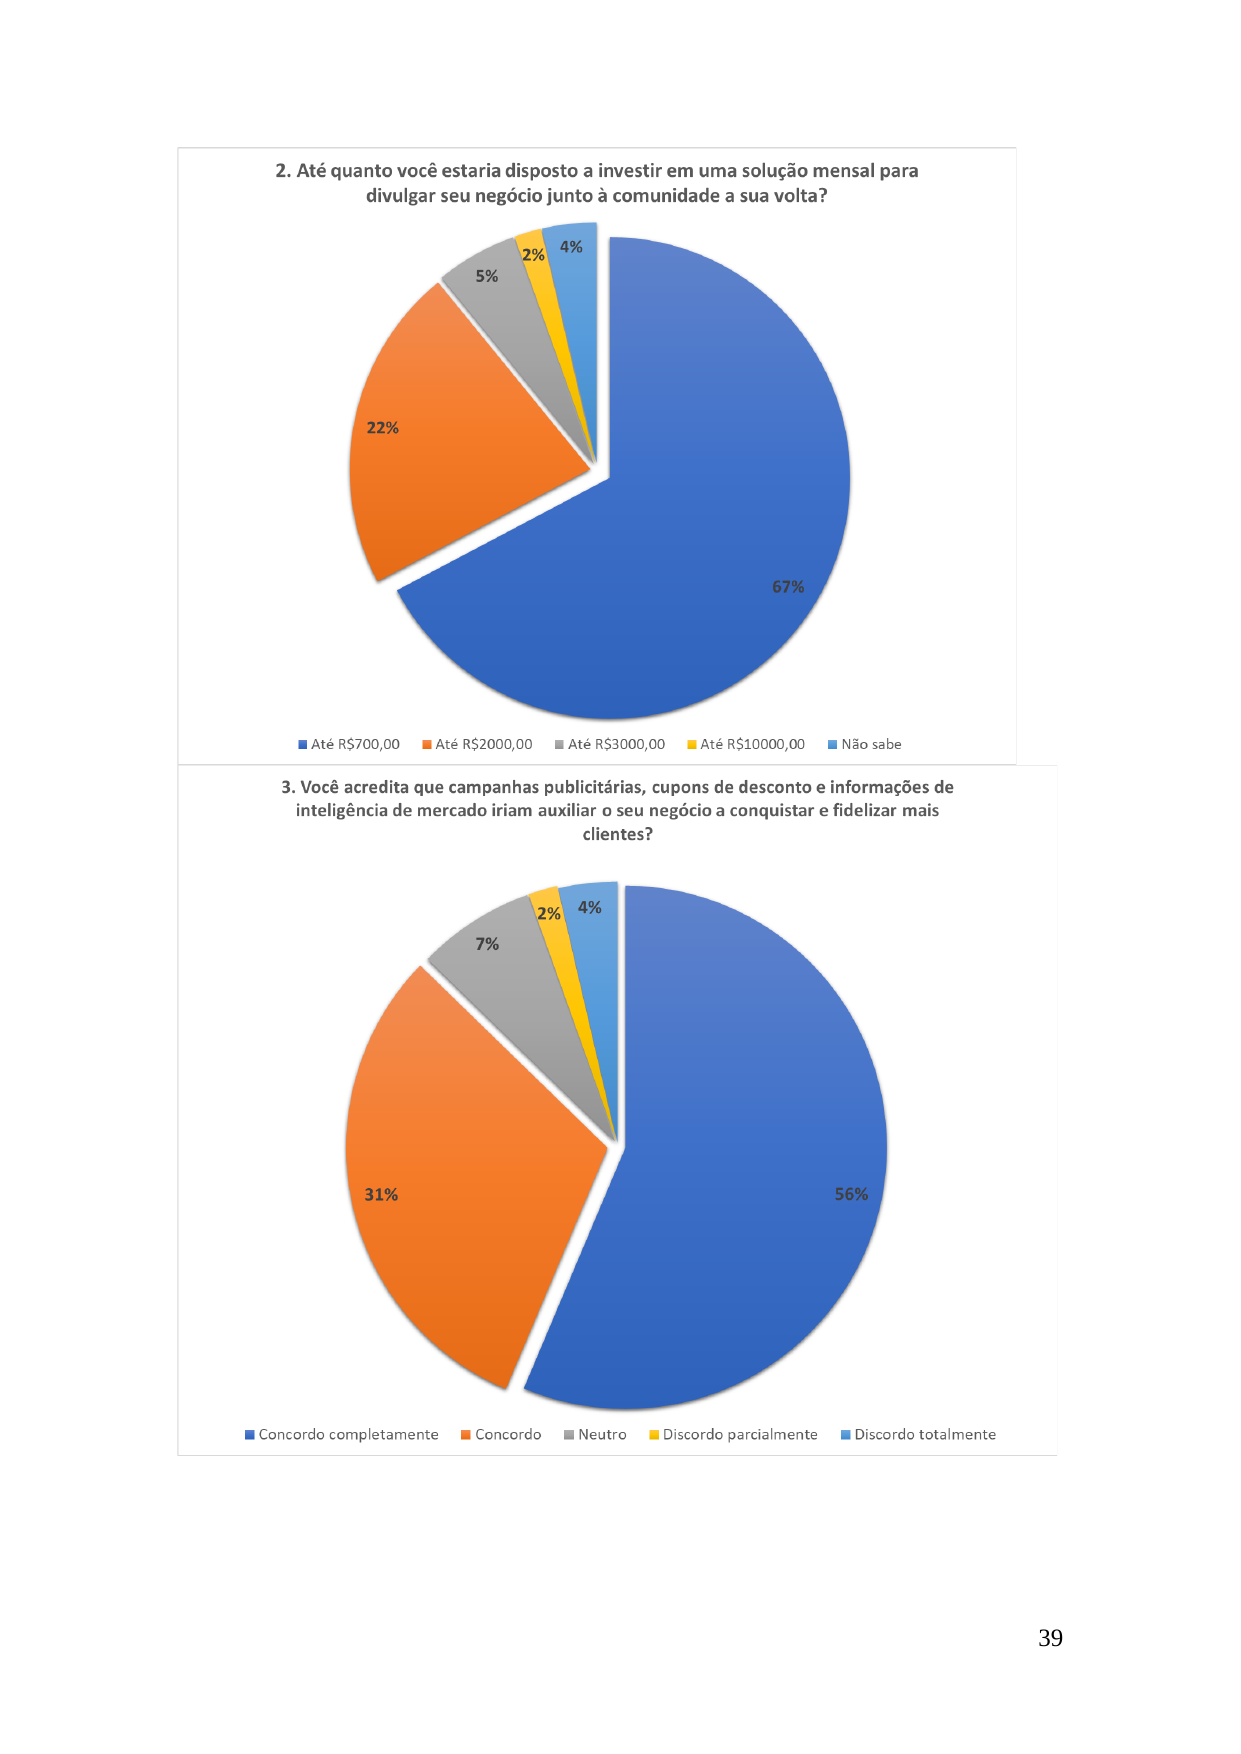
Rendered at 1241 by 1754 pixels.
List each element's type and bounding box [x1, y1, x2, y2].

picture [177, 147, 1058, 1456]
